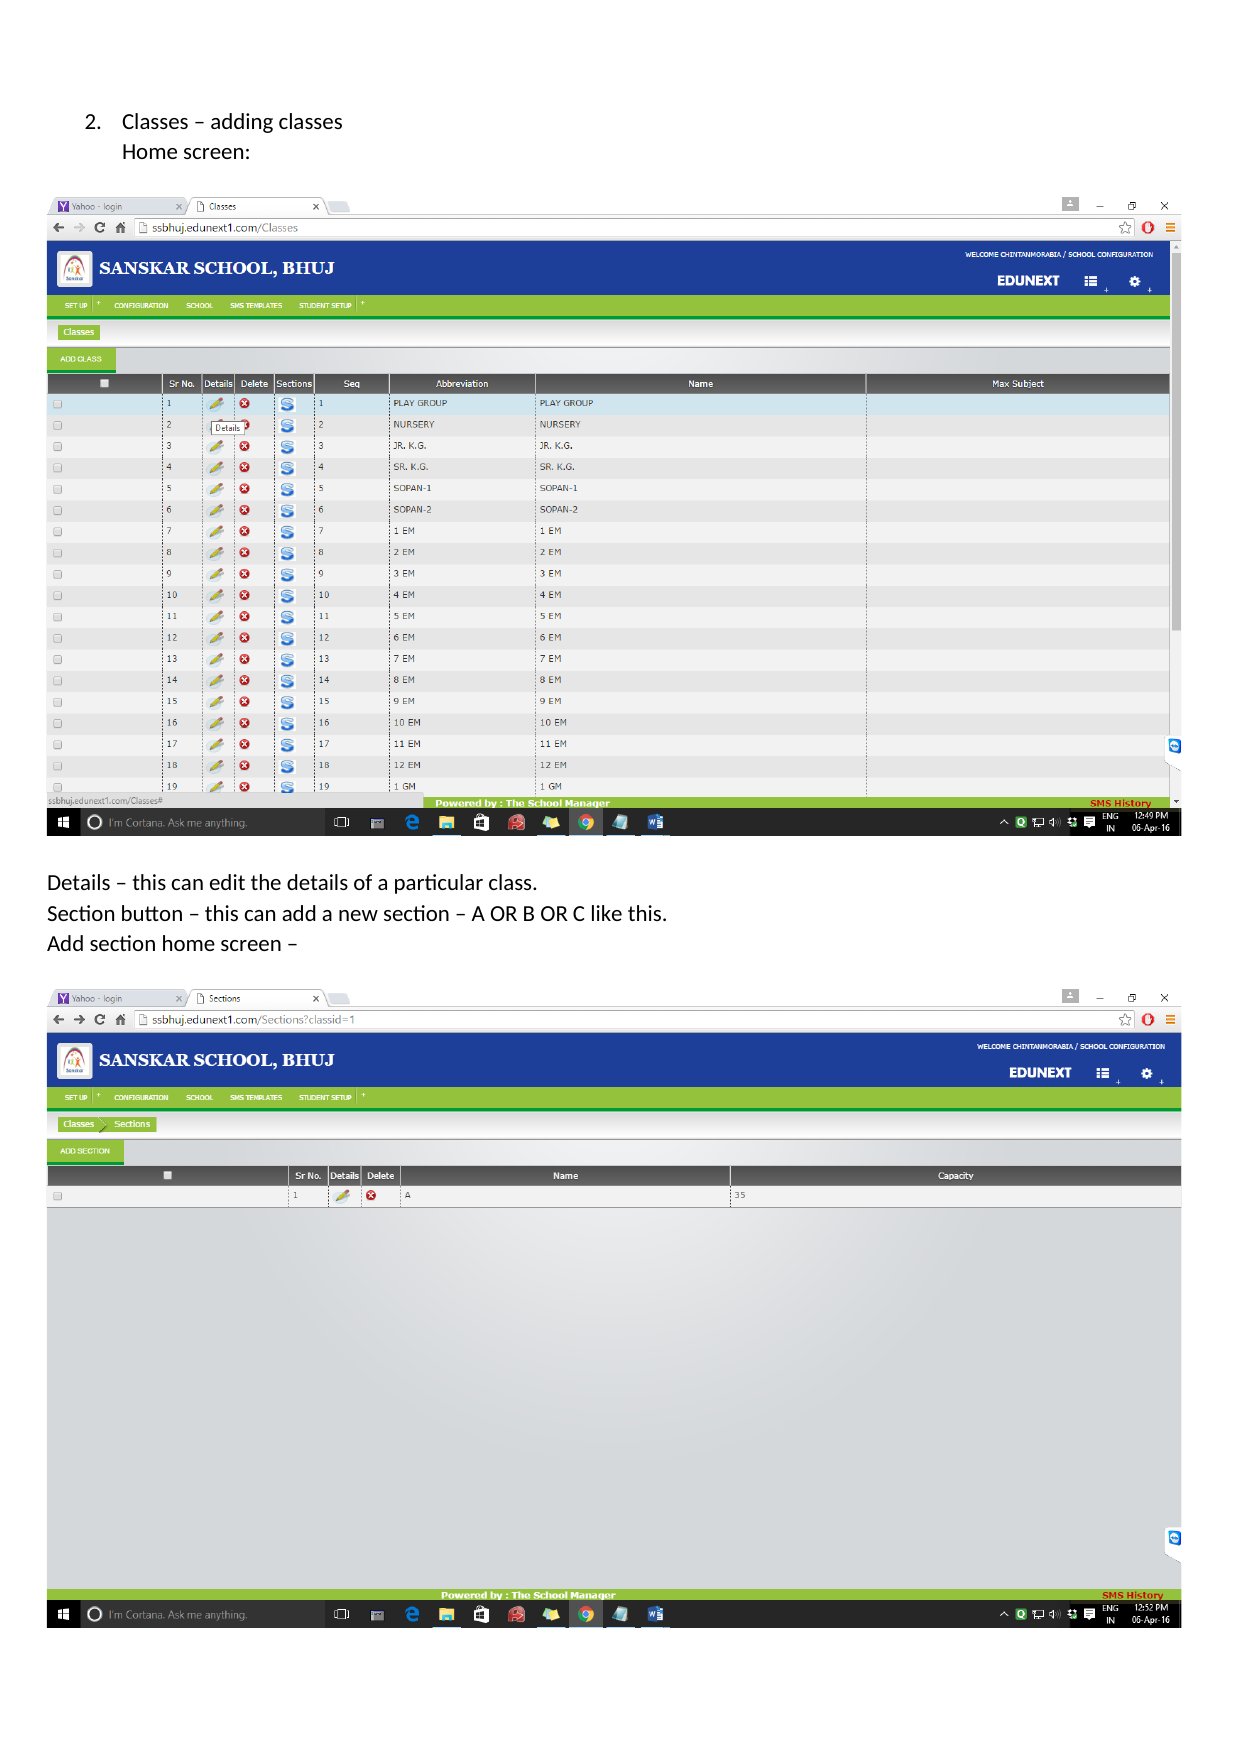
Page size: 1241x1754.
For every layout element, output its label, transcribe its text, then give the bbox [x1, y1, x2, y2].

list Details – this can edit the details of a particular class. [47, 868, 1181, 896]
picture [46, 197, 1182, 836]
list Section button – this can add a new section – A OR B OR C like this. [47, 899, 1181, 927]
list Classes – adding classes [84, 107, 1181, 135]
picture [46, 989, 1182, 1628]
list Add section home screen – [47, 929, 1181, 957]
list Home screen: [122, 137, 1181, 166]
